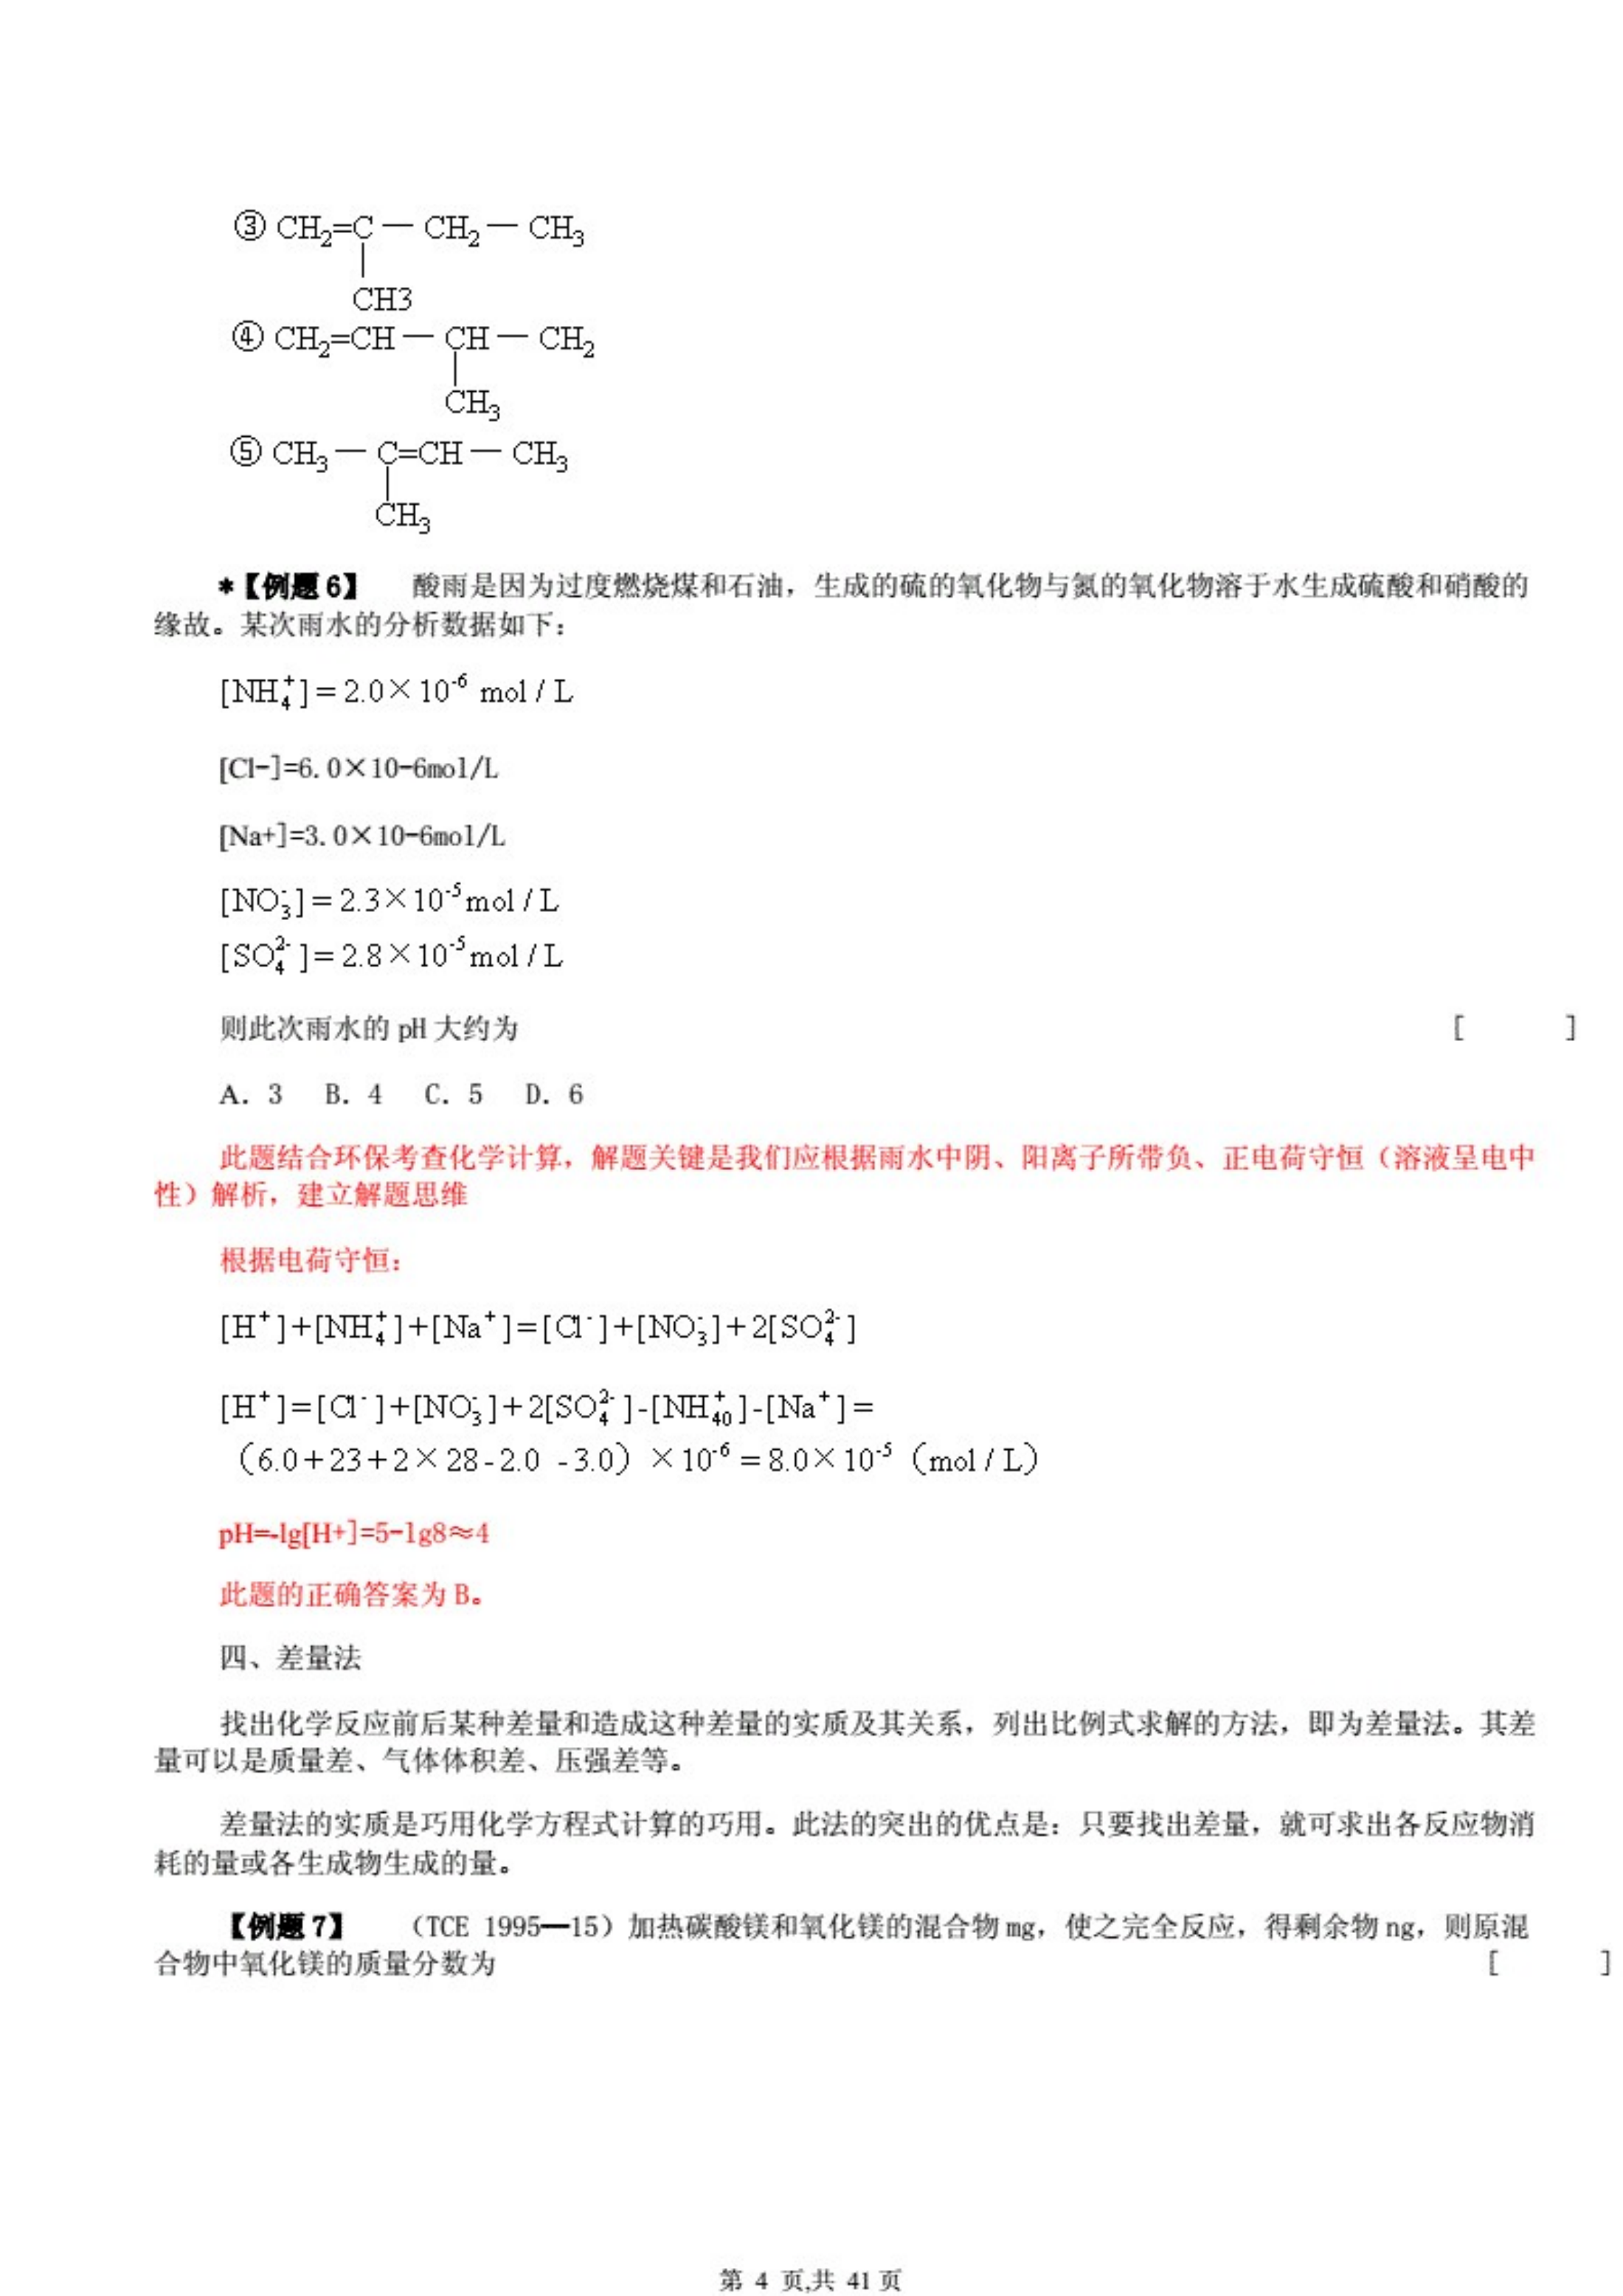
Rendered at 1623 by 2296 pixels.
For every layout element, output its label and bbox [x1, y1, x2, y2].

picture [153, 204, 1623, 2296]
